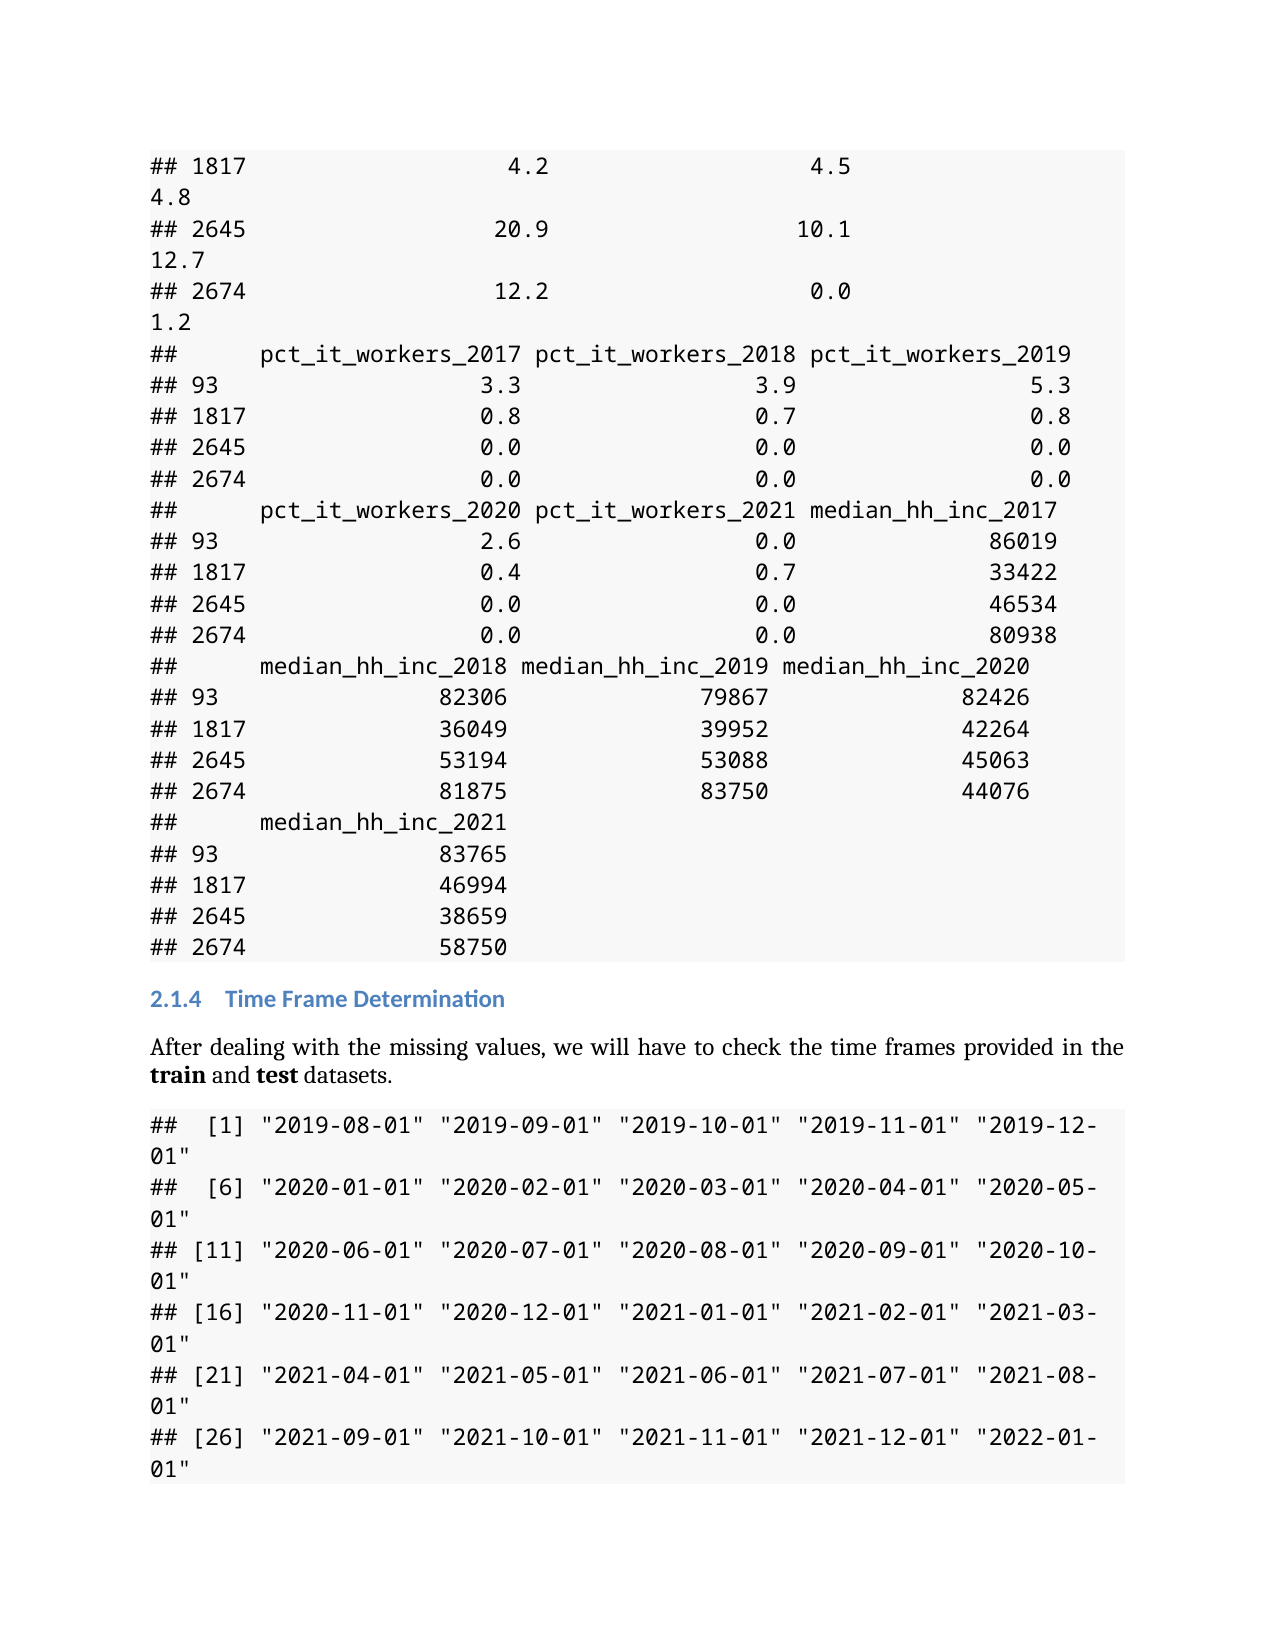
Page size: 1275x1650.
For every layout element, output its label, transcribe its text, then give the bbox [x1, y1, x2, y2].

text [150, 1109, 1125, 1484]
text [150, 150, 1125, 962]
subtitle Time Frame Determination [150, 983, 1125, 1014]
text After dealing with the missing values, we will have to check the time frames provided in the train and test datasets. [150, 1033, 1125, 1090]
